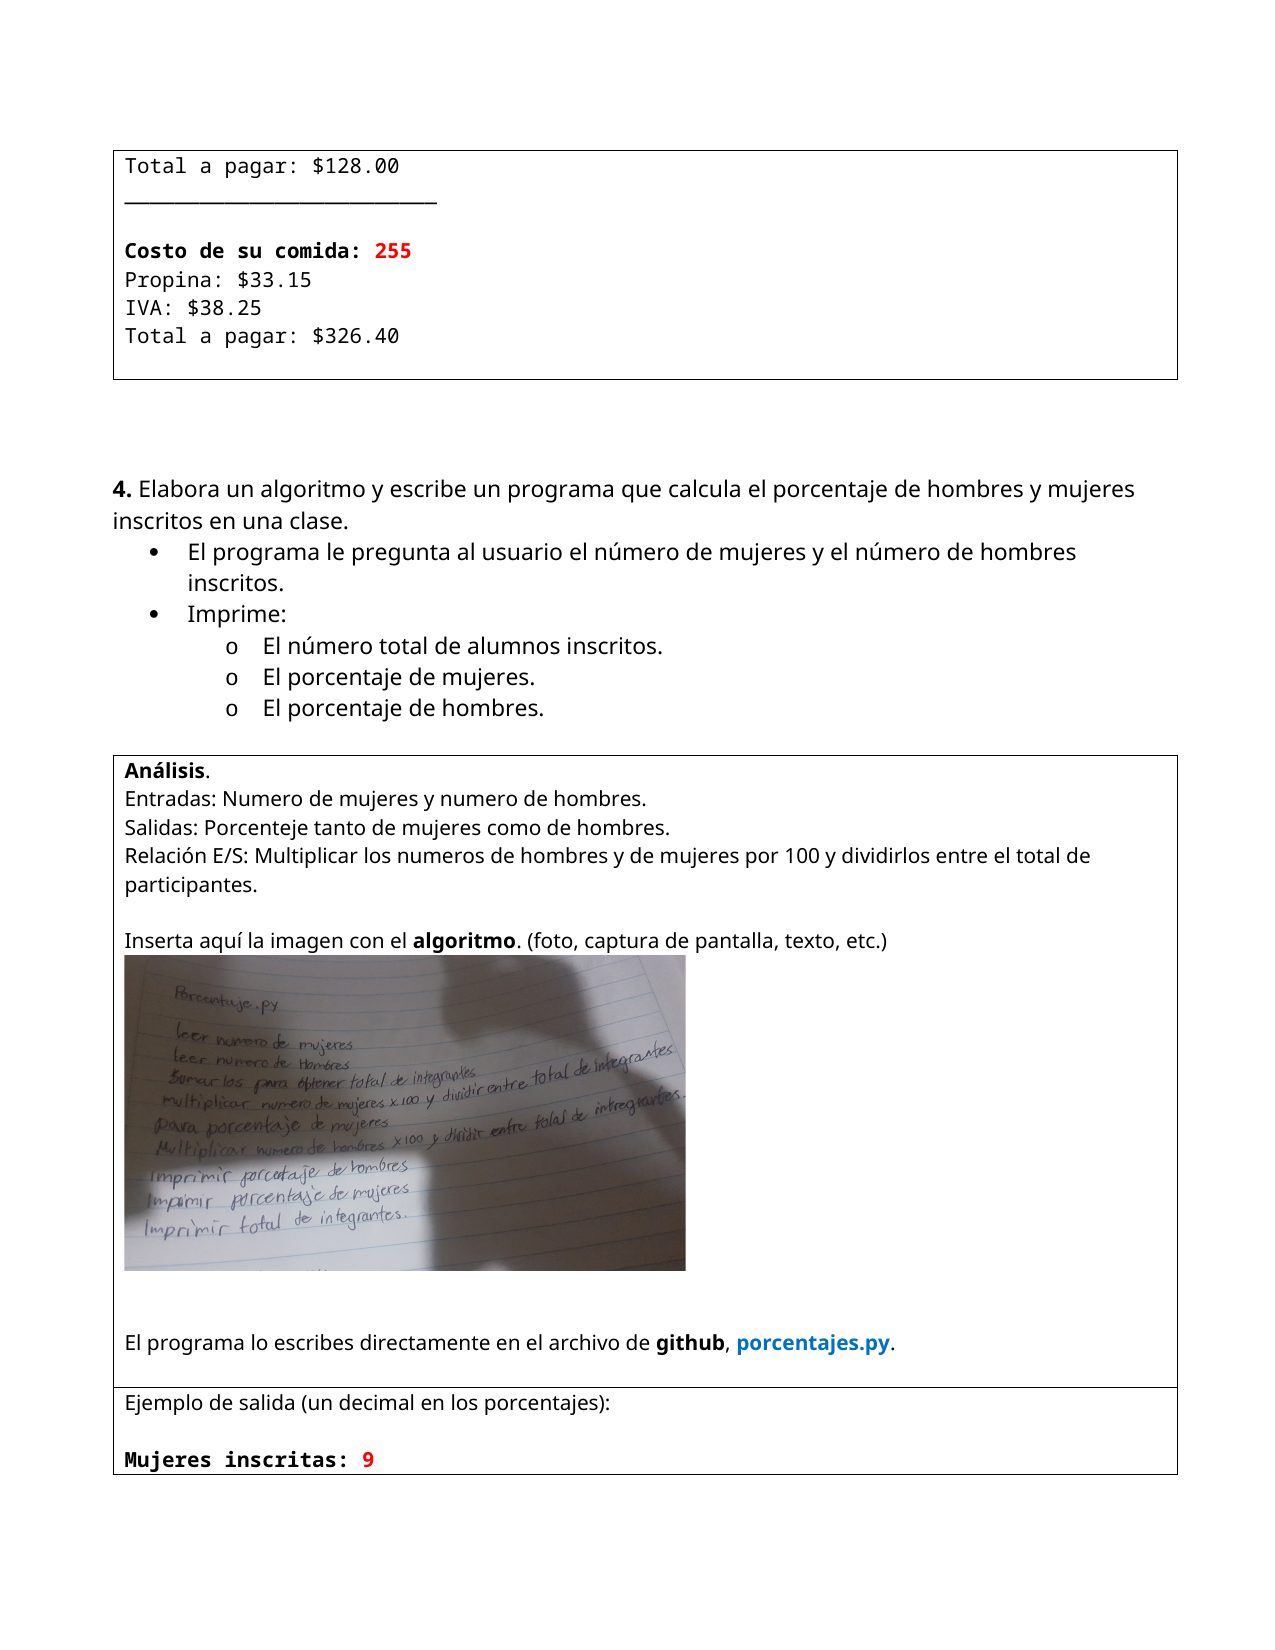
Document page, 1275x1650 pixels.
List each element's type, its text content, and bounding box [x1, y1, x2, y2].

list El programa le pregunta al usuario el número de mujeres y el número de hombres inscritos. [150, 536, 1162, 598]
list El número total de alumnos inscritos. [225, 629, 1162, 661]
list El porcentaje de hombres. [225, 692, 1162, 724]
list Imprime: [150, 598, 1162, 629]
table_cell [114, 1388, 1177, 1474]
list El porcentaje de mujeres. [225, 661, 1162, 692]
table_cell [114, 151, 1177, 378]
text 4. Elabora un algoritmo y escribe un programa que calcula el porcentaje de hombres y mujeres inscritos en una clase. [112, 473, 1162, 536]
table_header Análisis. Entradas: Numero de mujeres y numero de hombres. Salidas: Porcenteje tanto de mujeres como de hombres. Relación E/S: Multiplicar los numeros de hombres y de mujeres por 100 y dividirlos entre el total de participantes. Inserta aquí la imagen con el algoritmo. (foto, captura de pantalla, texto, etc.) El programa lo escribes directamente en el archivo de github, porcentajes.py. [114, 756, 1177, 1387]
picture [124, 955, 686, 1271]
